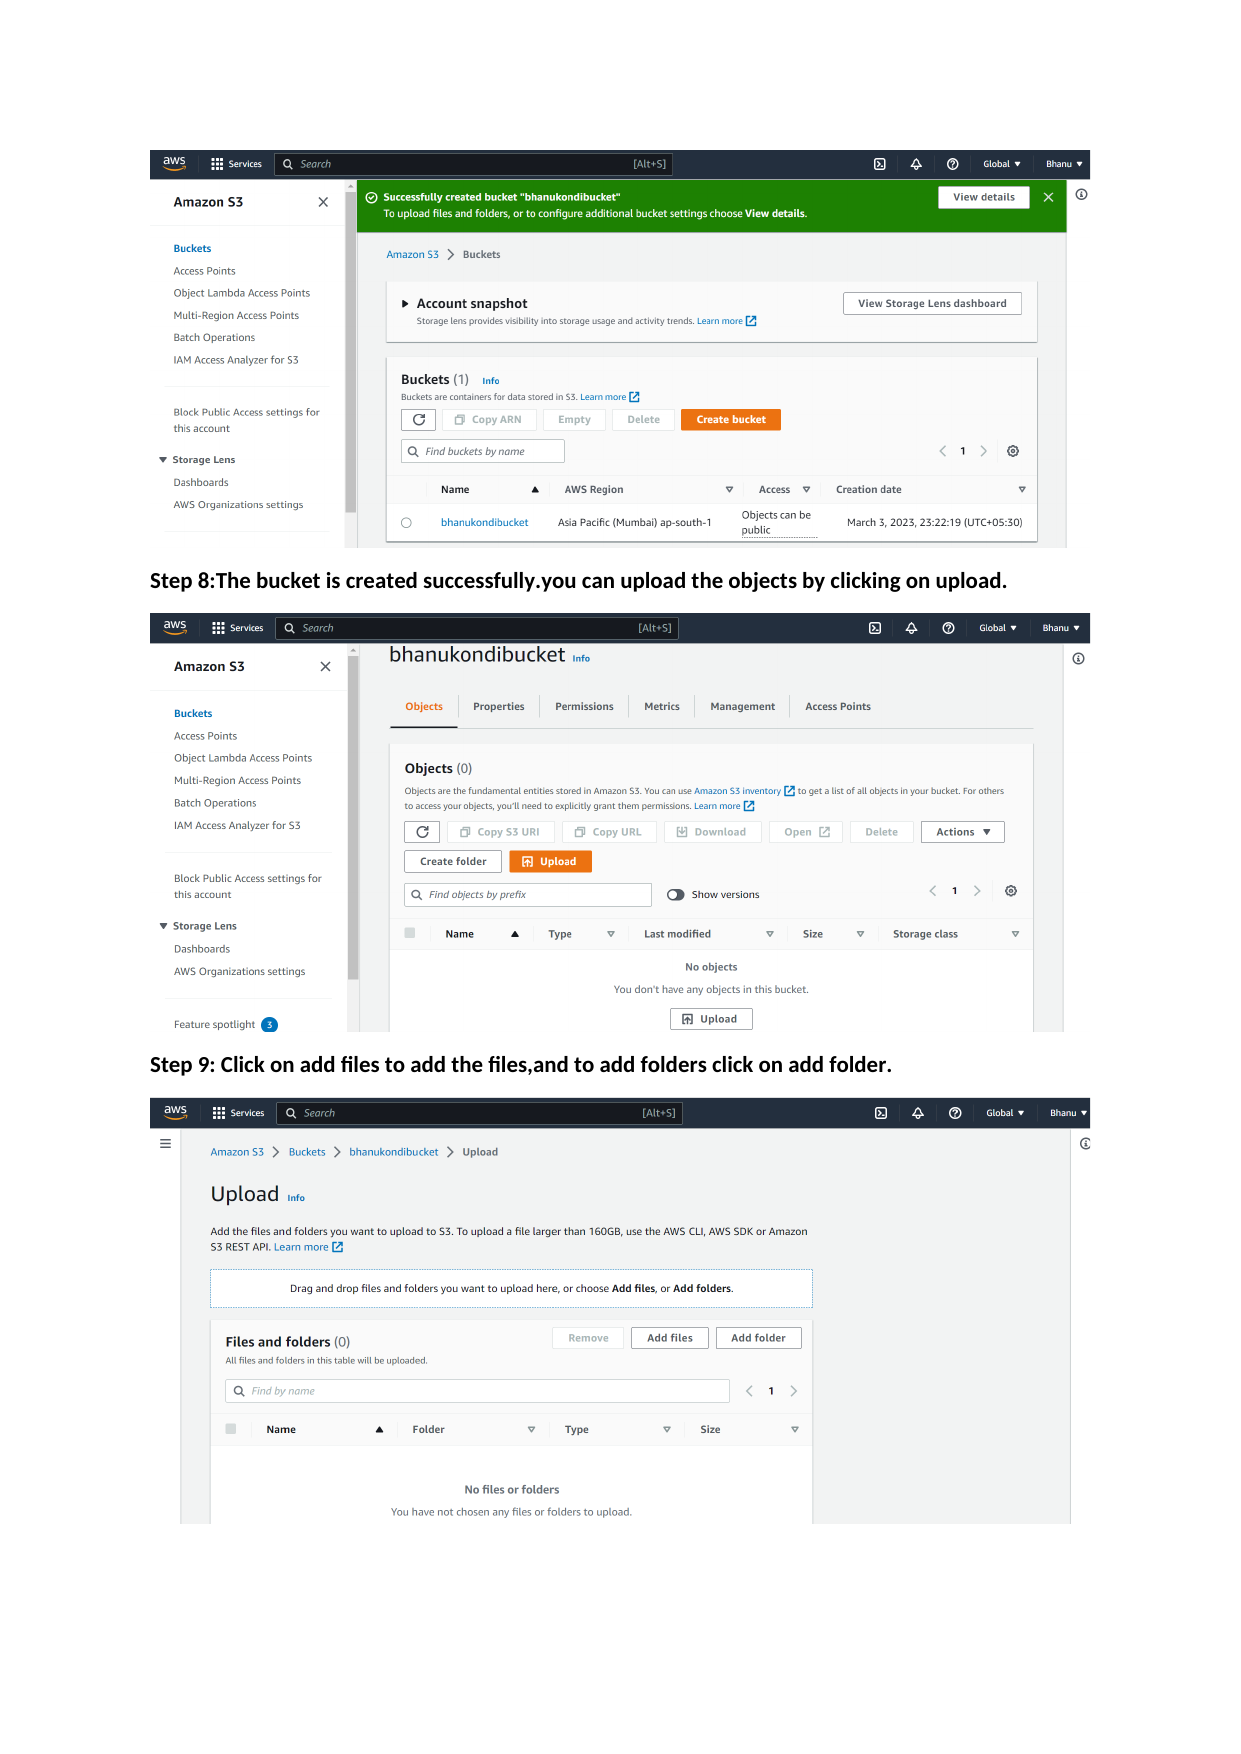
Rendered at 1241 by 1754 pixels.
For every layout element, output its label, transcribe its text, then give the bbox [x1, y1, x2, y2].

text Step 9: Click on add files to add the files,and to add folders click on add folder. [150, 1050, 1090, 1078]
picture [150, 1097, 1091, 1524]
text Step 8:The bucket is created successfully.you can upload the objects by clicking on upload. [150, 566, 1090, 594]
picture [150, 150, 1091, 548]
picture [150, 613, 1091, 1032]
